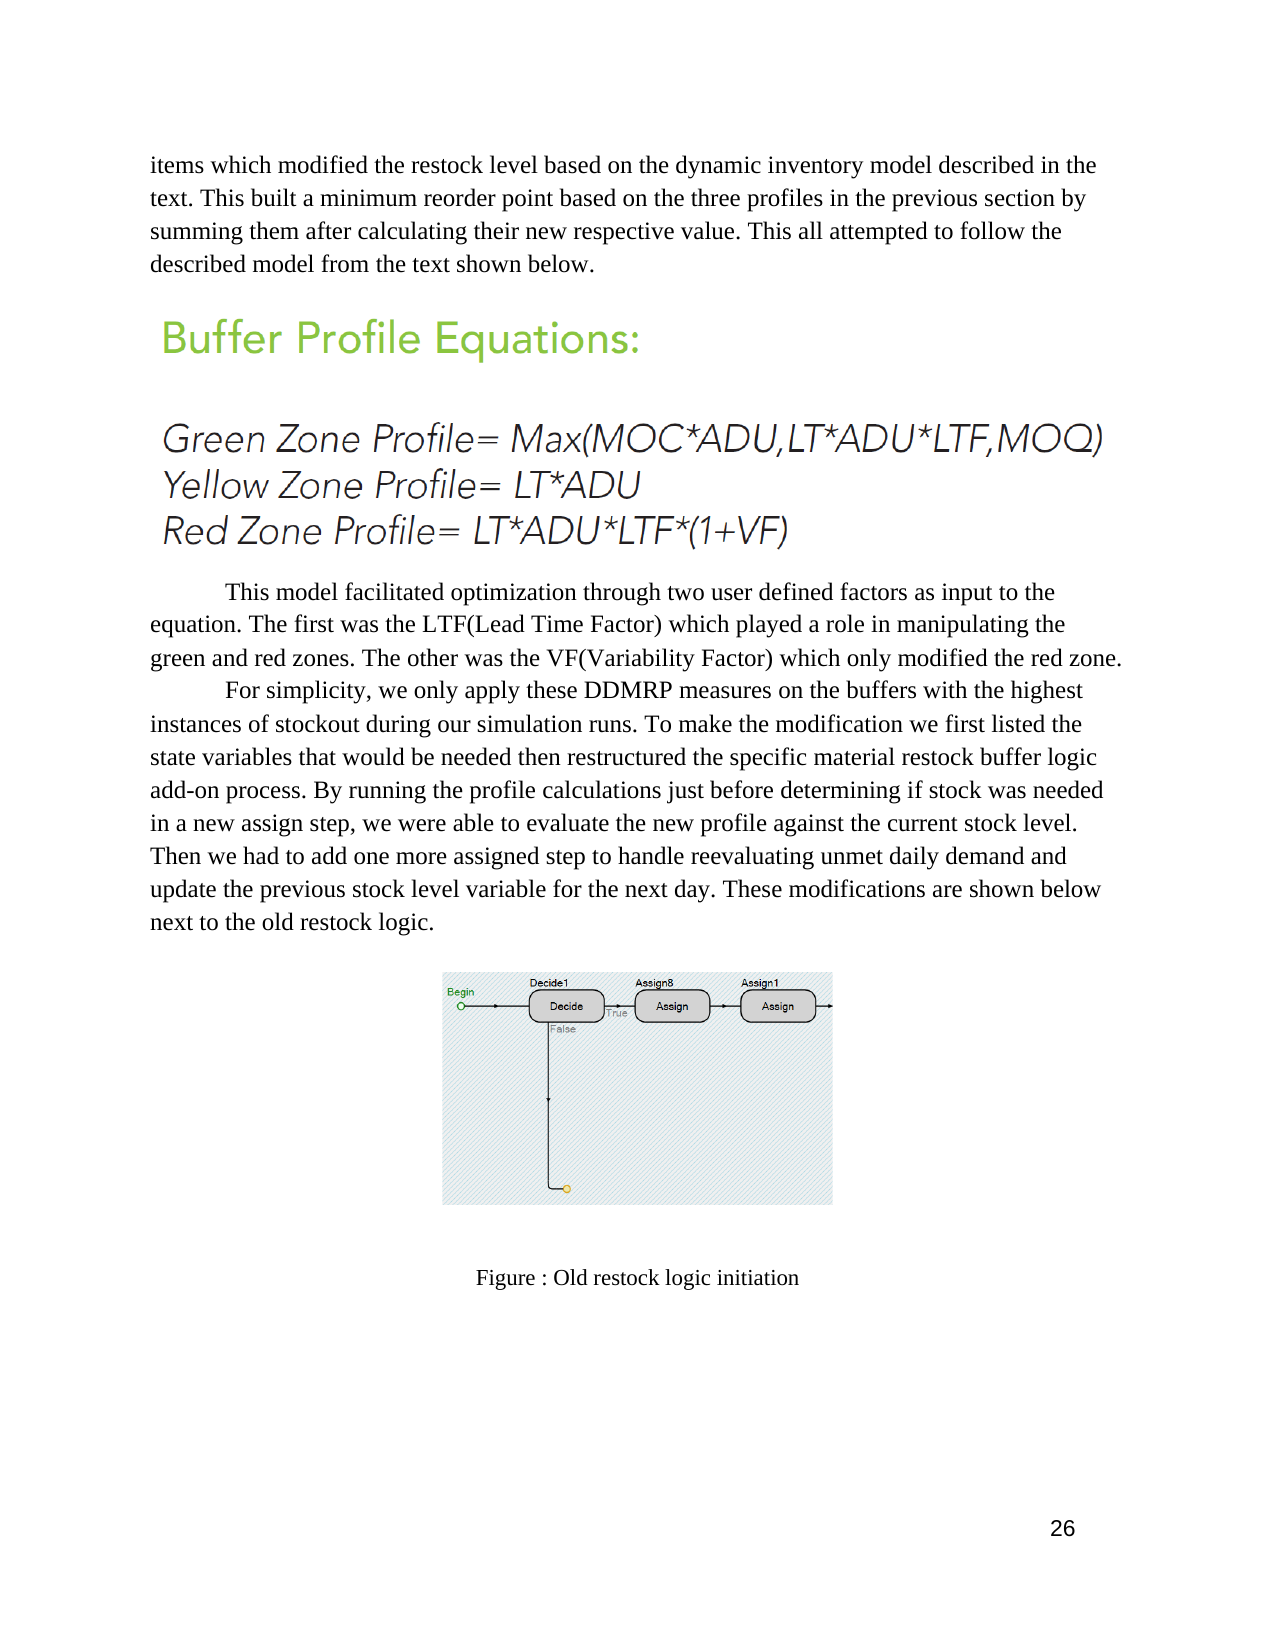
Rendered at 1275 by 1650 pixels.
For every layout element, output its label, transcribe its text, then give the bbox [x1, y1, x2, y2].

text This model facilitated optimization through two user defined factors as input to the equation. The first was the LTF(Lead Time Factor) which played a role in manipulating the green and red zones. The other was the VF(Variability Factor) which only modified the red zone. [150, 577, 1125, 671]
text For simplicity, we only apply these DDMRP measures on the buffers with the highest instances of stockout during our simulation runs. To make the modification we first listed the state variables that would be needed then restructured the specific material restock buffer logic add-on process. By running the profile calculations just before determining if stock was needed in a new assign step, we were able to evaluate the new profile against the current stock level. Then we had to add one more assigned step to handle reevaluating unmet daily demand and update the previous stock level variable for the next day. These modifications are shown below next to the old restock logic. [150, 676, 1125, 936]
picture [442, 972, 833, 1205]
text Figure : Old restock logic initiation [150, 1264, 1125, 1291]
picture [150, 312, 1125, 573]
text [150, 150, 1125, 278]
